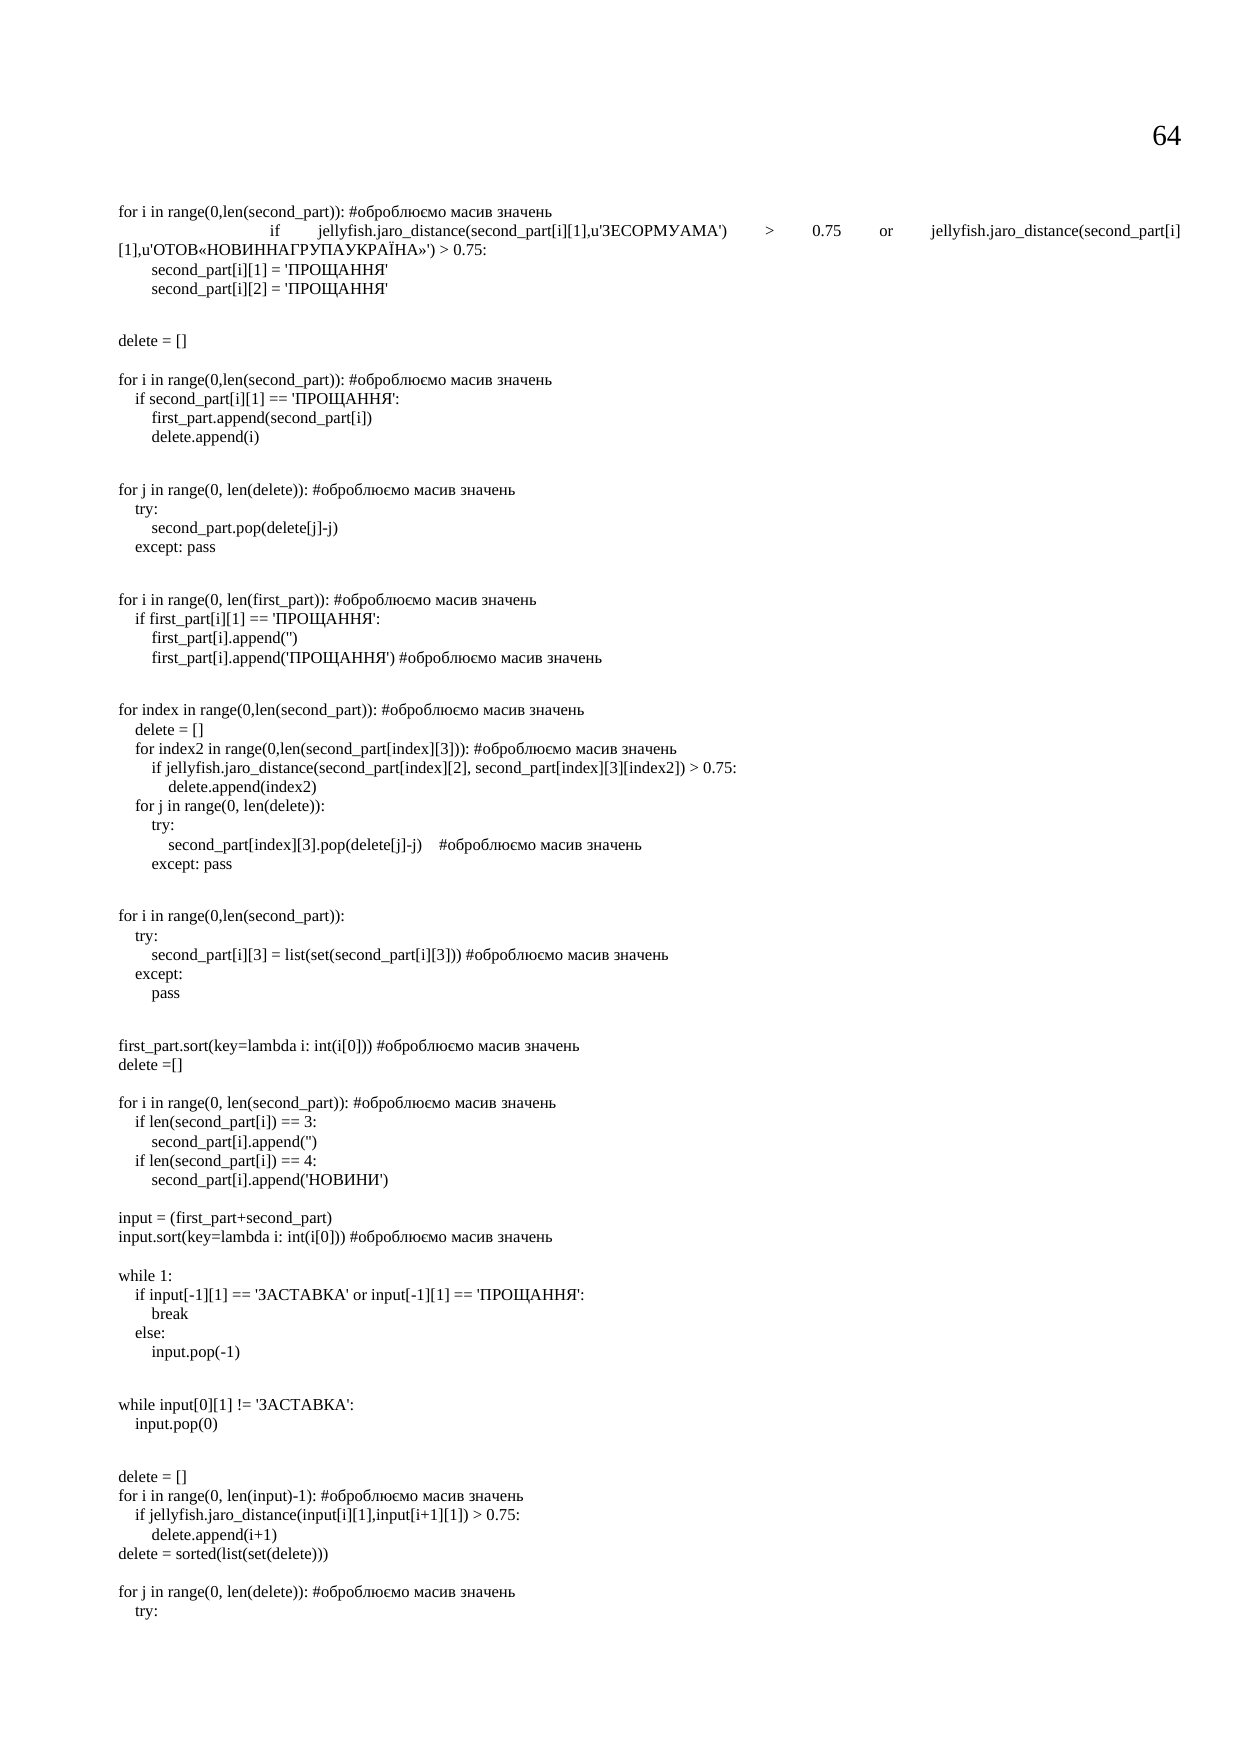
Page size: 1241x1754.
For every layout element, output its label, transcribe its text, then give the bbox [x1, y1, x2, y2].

text except: pass [118, 853, 1181, 873]
text first_part[i].append('ПРОЩАННЯ') #оброблюємо масив значень [118, 647, 1181, 667]
text for i in range(0, len(second_part)): #оброблюємо масив значень [118, 1093, 1181, 1112]
text second_part[i][1] = 'ПРОЩАННЯ' [118, 259, 1181, 278]
text if first_part[i][1] == 'ПРОЩАННЯ': [118, 609, 1181, 628]
text second_part[i].append('НОВИНИ') [118, 1170, 1181, 1189]
text for index in range(0,len(second_part)): #оброблюємо масив значень [118, 700, 1181, 719]
text for i in range(0,len(second_part)): #оброблюємо масив значень [118, 369, 1181, 389]
text if len(second_part[i]) == 3: [118, 1112, 1181, 1131]
text input.pop(0) [118, 1414, 1181, 1433]
text except: [118, 964, 1181, 983]
text second_part[i].append('') [118, 1131, 1181, 1151]
text first_part.sort(key=lambda i: int(i[0])) #оброблюємо масив значень [118, 1036, 1181, 1055]
text break [118, 1304, 1181, 1323]
text delete =[] [118, 1055, 1181, 1074]
text except: pass [118, 537, 1181, 556]
text for index2 in range(0,len(second_part[index][3])): #оброблюємо масив значень [118, 738, 1181, 758]
text if jellyfish.jaro_distance(input[i][1],input[i+1][1]) > 0.75: [118, 1505, 1181, 1524]
text try: [118, 1601, 1181, 1620]
text delete = [] [118, 331, 1181, 350]
text else: [118, 1323, 1181, 1342]
text delete = sorted(list(set(delete))) [118, 1543, 1181, 1563]
text while 1: [118, 1266, 1181, 1285]
text delete.append(index2) [118, 777, 1181, 796]
text if second_part[i][1] == 'ПРОЩАННЯ': [118, 389, 1181, 408]
text second_part[i][3] = list(set(second_part[i][3])) #оброблюємо масив значень [118, 944, 1181, 964]
text while input[0][1] != 'ЗАСТАВКА': [118, 1395, 1181, 1414]
text input.sort(key=lambda i: int(i[0])) #оброблюємо масив значень [118, 1227, 1181, 1246]
text if jellyfish.jaro_distance(second_part[i][1],u'ЗЕСОРМУАМА') > 0.75 or jellyfish.jaro_distance(second_part[i][1],u'ОТОВ«НОВИННАГРУПАУКРАЇНА»') > 0.75: [118, 221, 1181, 259]
text second_part[i][2] = 'ПРОЩАННЯ' [118, 278, 1181, 298]
text first_part[i].append('') [118, 628, 1181, 647]
text for i in range(0,len(second_part)): [118, 906, 1181, 925]
text input = (first_part+second_part) [118, 1208, 1181, 1227]
text for j in range(0, len(delete)): #оброблюємо масив значень [118, 480, 1181, 499]
text for i in range(0,len(second_part)): #оброблюємо масив значень [118, 202, 1181, 221]
text for i in range(0, len(first_part)): #оброблюємо масив значень [118, 590, 1181, 609]
text delete.append(i+1) [118, 1524, 1181, 1543]
text if input[-1][1] == 'ЗАСТАВКА' or input[-1][1] == 'ПРОЩАННЯ': [118, 1285, 1181, 1304]
text second_part[index][3].pop(delete[j]-j) #оброблюємо масив значень [118, 834, 1181, 853]
text pass [118, 983, 1181, 1002]
text for j in range(0, len(delete)): [118, 796, 1181, 815]
text delete = [] [118, 719, 1181, 738]
text second_part.pop(delete[j]-j) [118, 518, 1181, 537]
text if jellyfish.jaro_distance(second_part[index][2], second_part[index][3][index2]) > 0.75: [118, 758, 1181, 777]
text for j in range(0, len(delete)): #оброблюємо масив значень [118, 1582, 1181, 1601]
text try: [118, 499, 1181, 518]
text delete.append(i) [118, 427, 1181, 446]
text if len(second_part[i]) == 4: [118, 1151, 1181, 1170]
text delete = [] [118, 1467, 1181, 1486]
text try: [118, 925, 1181, 944]
text try: [118, 815, 1181, 834]
text first_part.append(second_part[i]) [118, 408, 1181, 427]
text input.pop(-1) [118, 1342, 1181, 1361]
text for i in range(0, len(input)-1): #оброблюємо масив значень [118, 1486, 1181, 1505]
